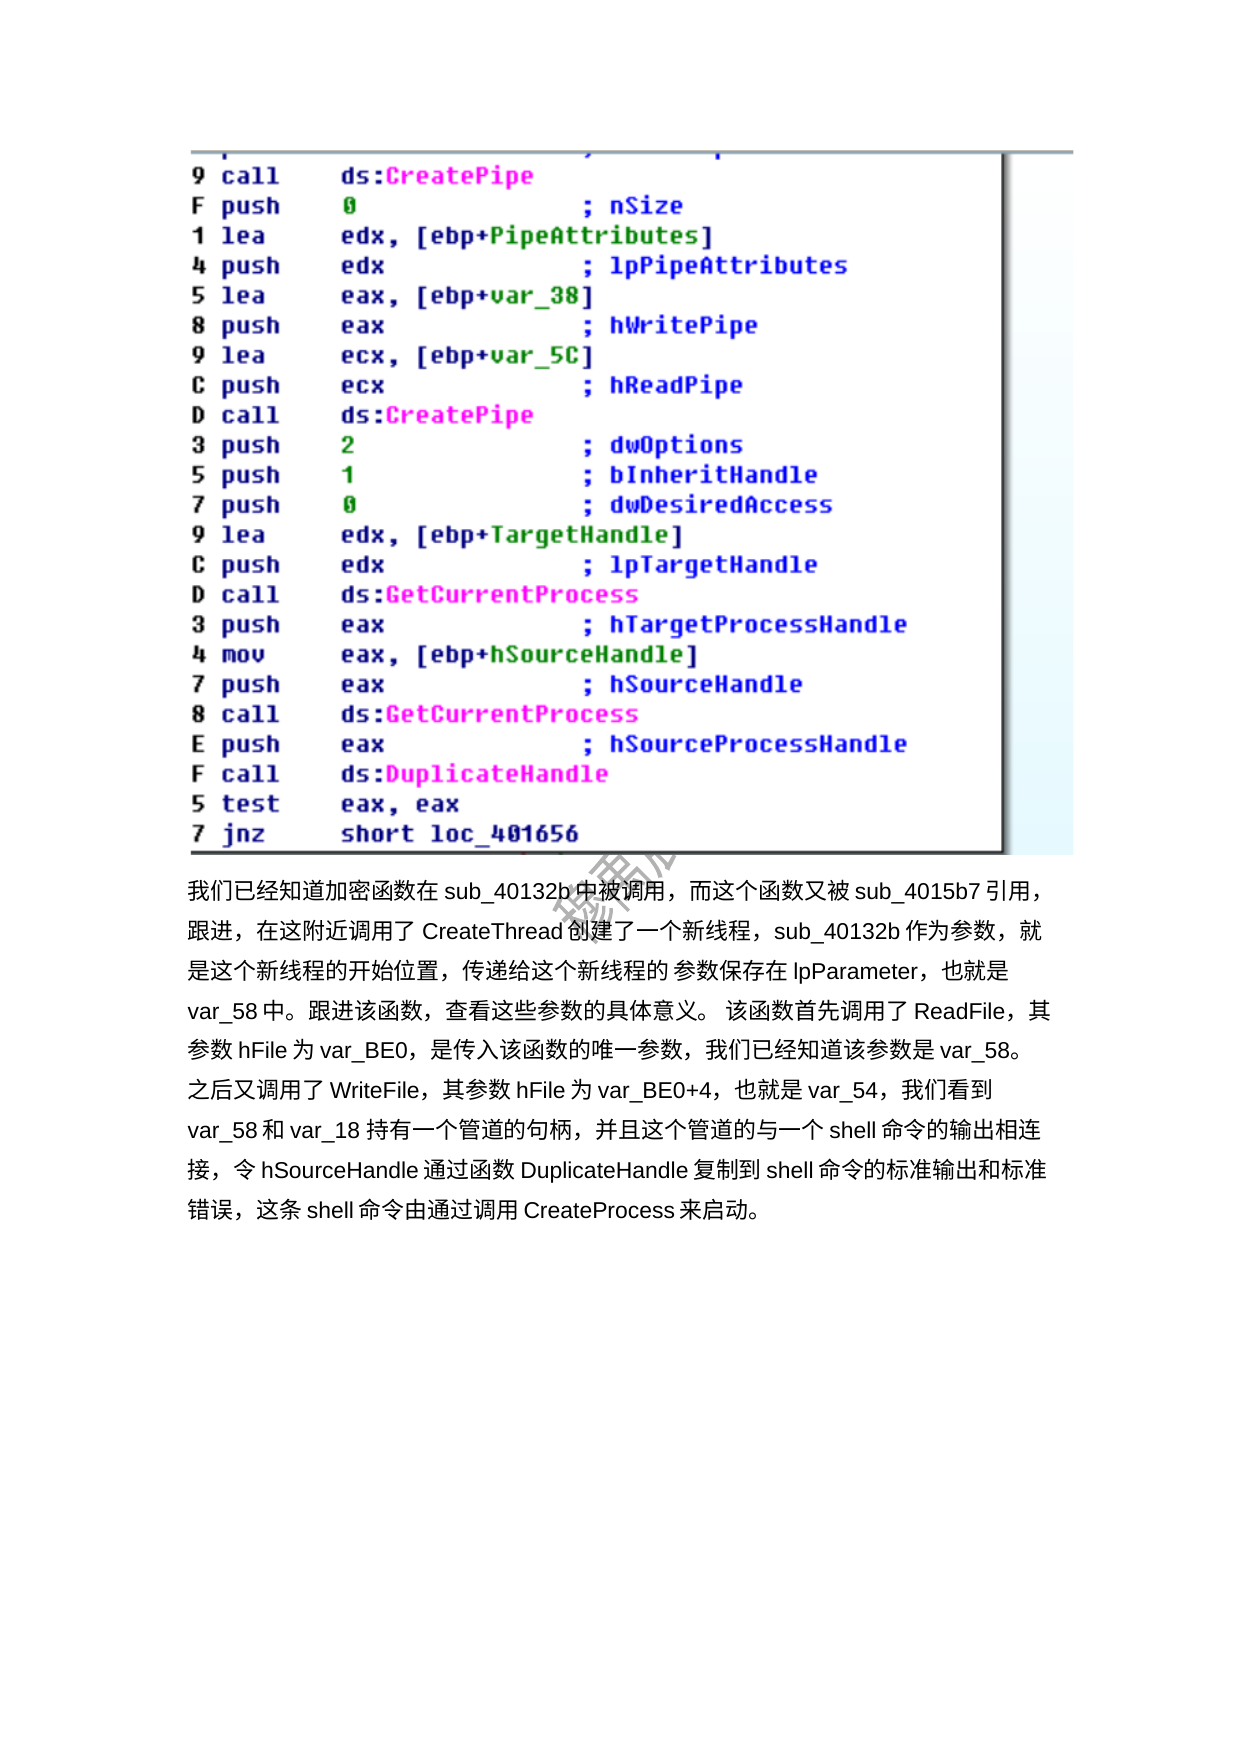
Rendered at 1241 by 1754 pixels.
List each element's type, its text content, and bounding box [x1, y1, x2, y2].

text 我们已经知道加密函数在sub_40132b中被调用，而这个函数又被sub_4015b7引用，跟进，在这附近调用了 CreateThread创建了一个新线程，sub_40132b作为参数，就是这个新线程的开始位置，传递给这个新线程的 参数保存在lpParameter，也就是var_58中。跟进该函数，查看这些参数的具体意义。 该函数首先调用了ReadFile，其参数hFile为var_BE0，是传入该函数的唯一参数，我们已经知道该参数是 var_58。之后又调用了WriteFile，其参数hFile为var_BE0+4，也就是var_54，我们看到var_58和var_18 持有一个管道的句柄，并且这个管道的与一个shell命令的输出相连接，令hSourceHandle通过函数 DuplicateHandle复制到shell命令的标准输出和标准错误，这条shell命令由通过调用CreateProcess来启动。 [187, 873, 1053, 1225]
picture [187, 150, 1074, 855]
